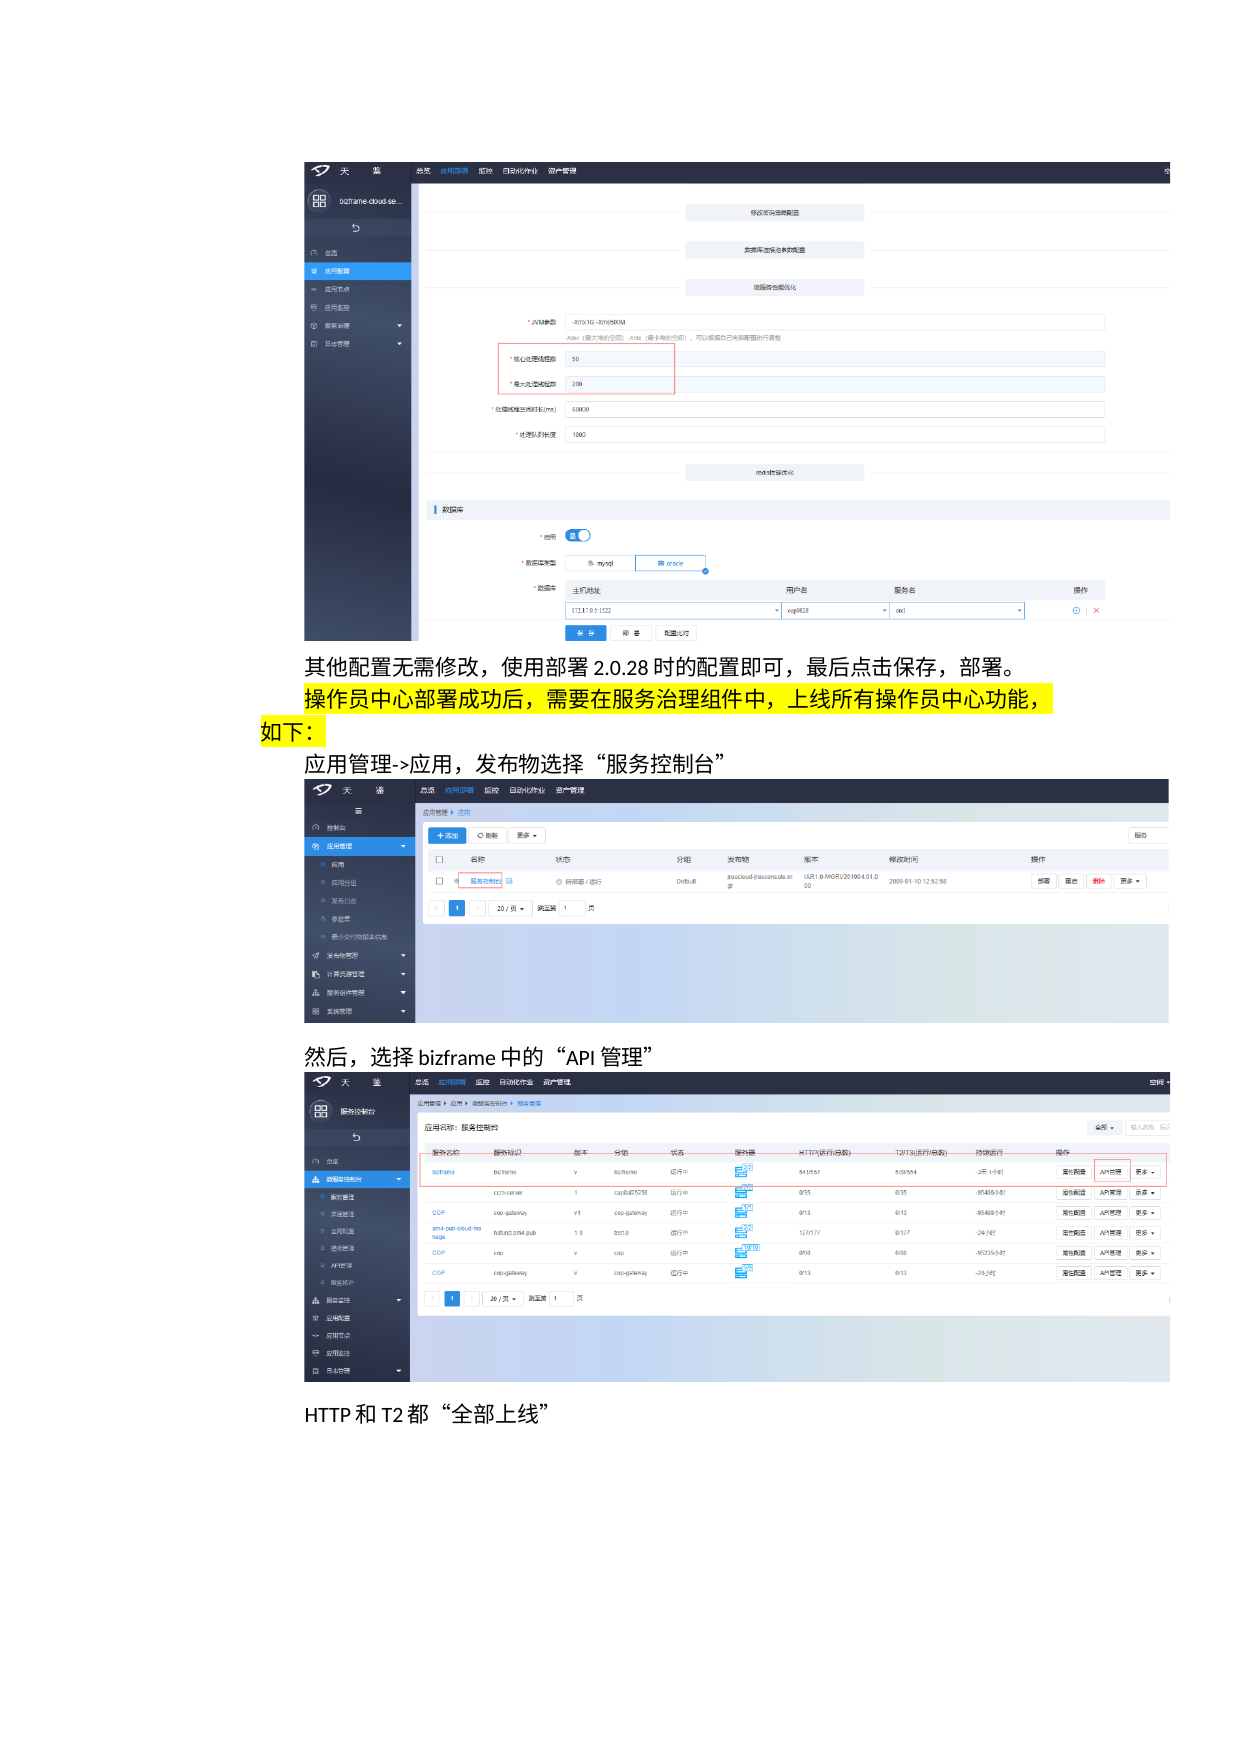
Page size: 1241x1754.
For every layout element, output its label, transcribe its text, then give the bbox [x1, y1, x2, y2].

list 然后，选择bizframe中的“API管理” [261, 1039, 1053, 1072]
picture [304, 1072, 1171, 1382]
list 其他配置无需修改，使用部署2.0.28时的配置即可，最后点击保存，部署。 [261, 649, 1053, 682]
picture [304, 162, 1171, 641]
picture [304, 779, 1169, 1023]
list HTTP和T2都“全部上线” [261, 1397, 1053, 1429]
list 操作员中心部署成功后，需要在服务治理组件中，上线所有操作员中心功能，如下： [261, 682, 1053, 747]
list 应用管理->应用，发布物选择“服务控制台” [261, 747, 1053, 779]
